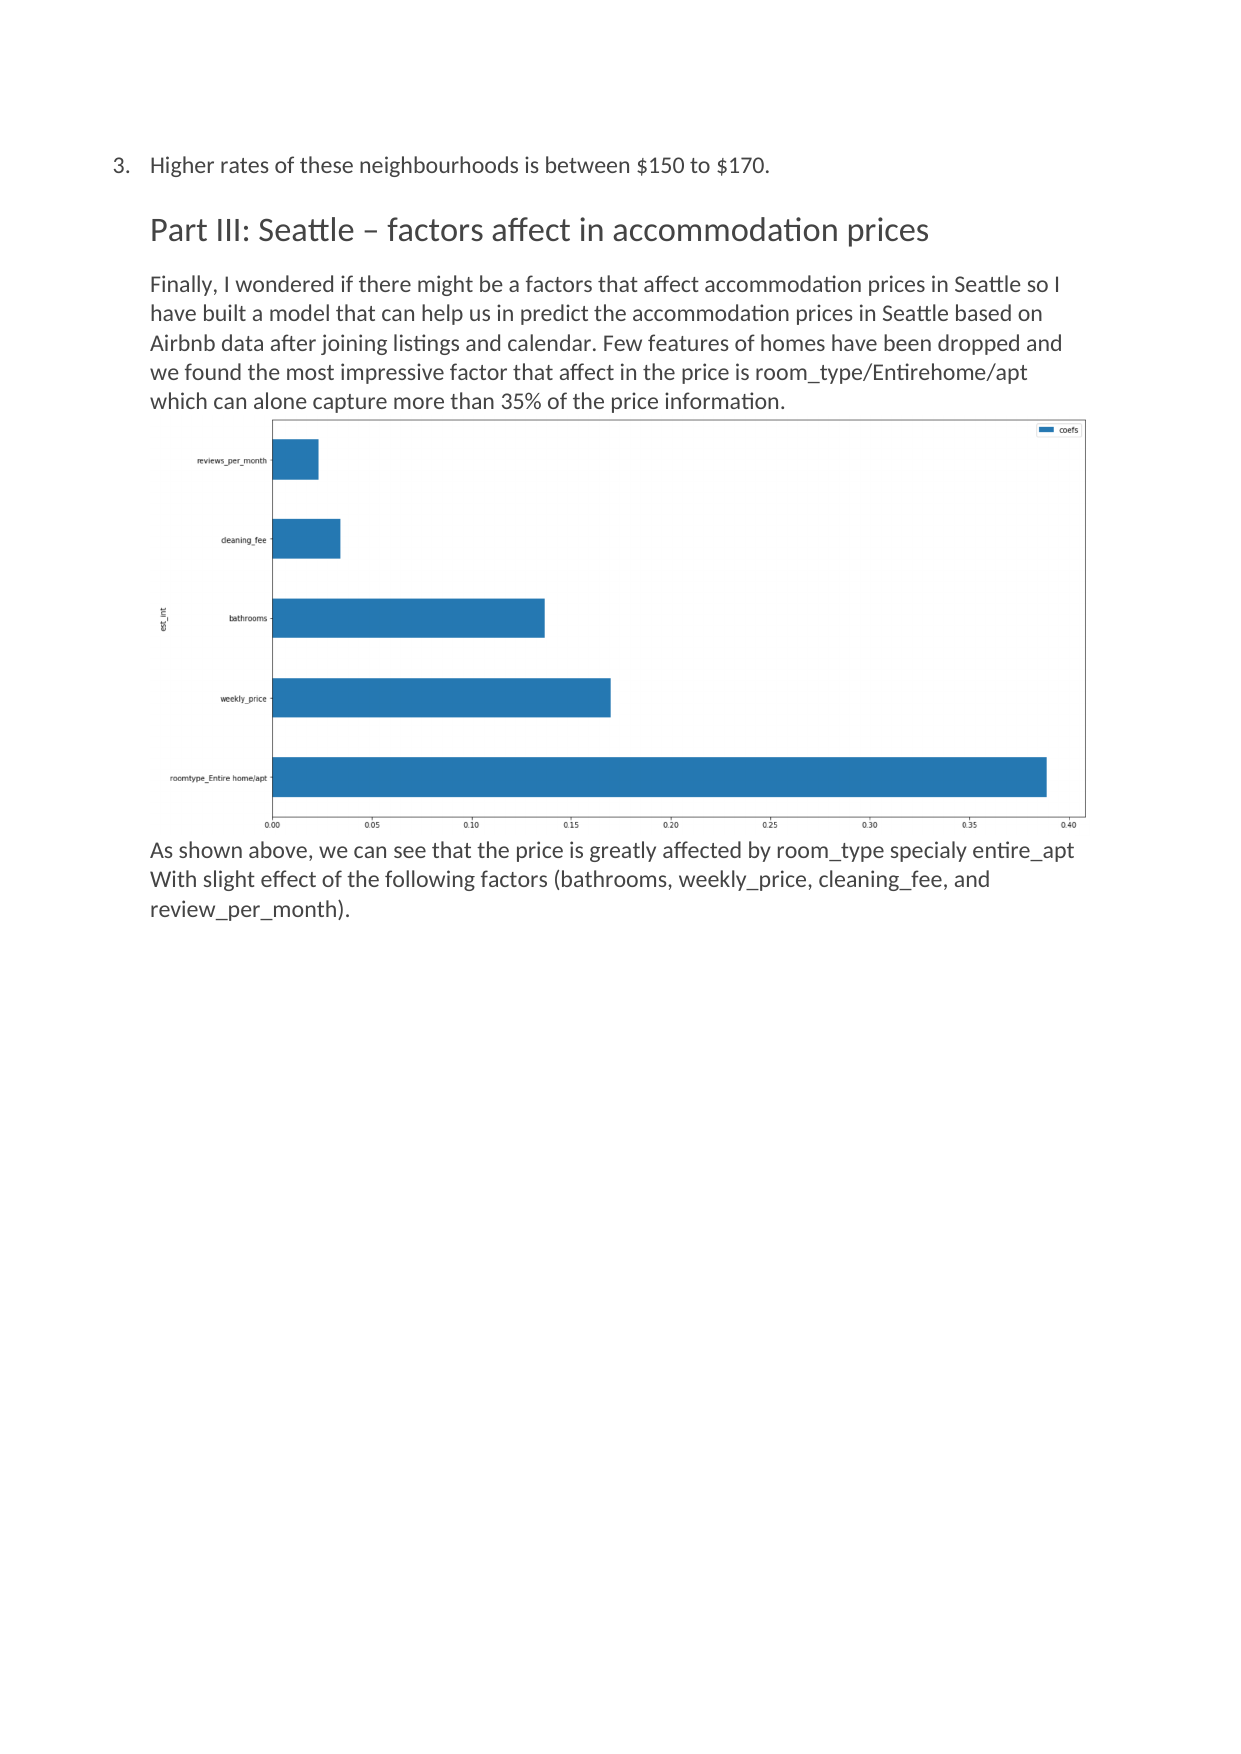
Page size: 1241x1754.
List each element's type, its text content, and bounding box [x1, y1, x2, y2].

subtitle Part III: Seattle – factors affect in accommodation prices [150, 208, 1090, 250]
list Higher rates of these neighbourhoods is between $150 to $170. [112, 150, 1090, 179]
text Finally, I wondered if there might be a factors that affect accommodation prices in Seattle so I have built a model that can help us in predict the accommodation prices in Seattle based on Airbnb data after joining listings and calendar. Few features of homes have been dropped and we found the most impressive factor that affect in the price is room_type/Entirehome/apt which can alone capture more than 35% of the price information. [150, 269, 1090, 415]
picture [150, 415, 1090, 836]
text As shown above, we can see that the price is greatly affected by room_type specialy entire_apt With slight effect of the following factors (bathrooms, weekly_price, cleaning_fee, and review_per_month). [150, 836, 1090, 923]
